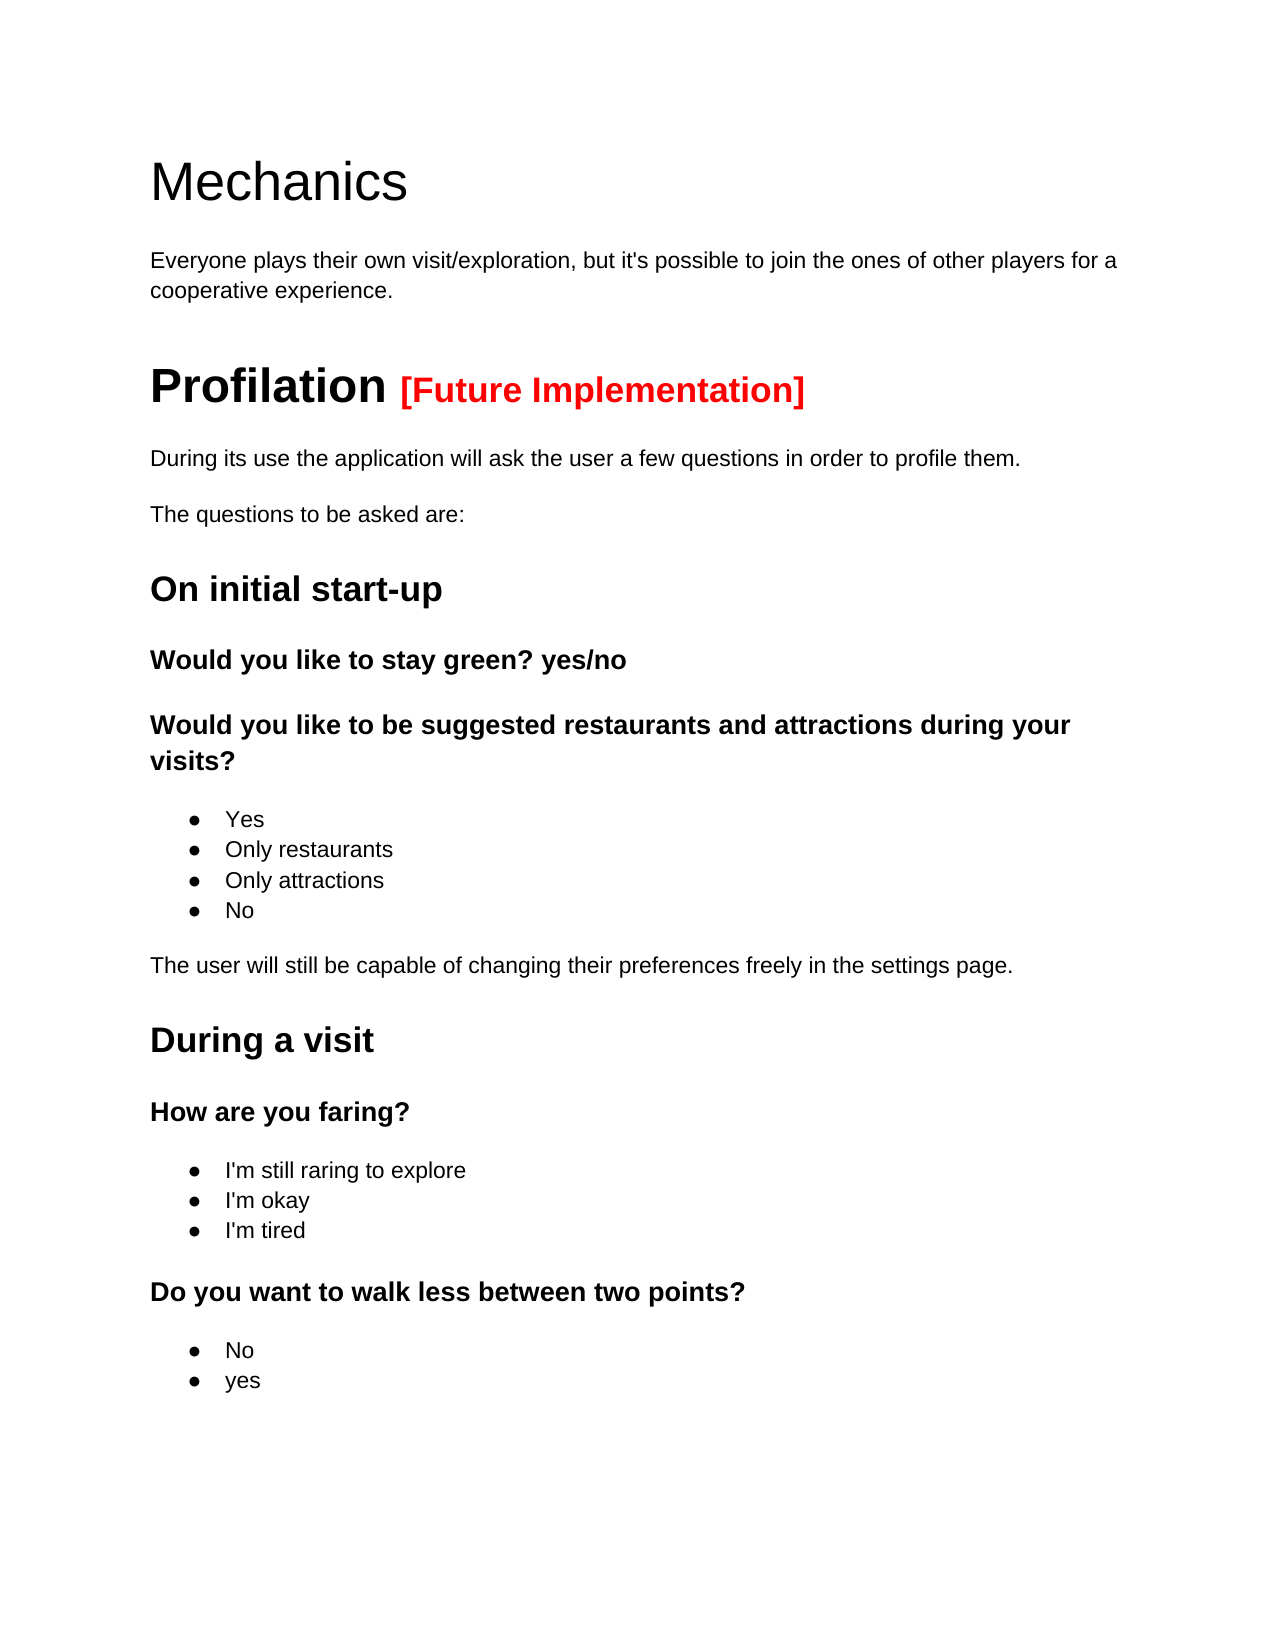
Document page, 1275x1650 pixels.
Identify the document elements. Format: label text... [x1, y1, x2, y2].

subtitle On initial start-up [150, 568, 1125, 609]
text Everyone plays their own visit/exploration, but it's possible to join the ones of other players for a cooperative experience. [150, 247, 1125, 303]
list Only attractions [187, 867, 1125, 893]
text The questions to be asked are: [150, 501, 1125, 527]
list No [187, 1337, 1125, 1364]
list No [187, 897, 1125, 923]
list I'm okay [187, 1187, 1125, 1213]
text The user will still be capable of changing their preferences freely in the settings page. [150, 952, 1125, 978]
subtitle Would you like to stay green? yes/no [150, 644, 1125, 675]
subtitle During a visit [150, 1020, 1125, 1060]
list I'm tired [187, 1217, 1125, 1243]
subtitle Profilation [Future Implementation] [150, 357, 1125, 412]
title Mechanics [150, 150, 1125, 212]
list I'm still raring to explore [187, 1157, 1125, 1183]
subtitle Do you want to walk less between two points? [150, 1276, 1125, 1308]
subtitle How are you faring? [150, 1096, 1125, 1127]
list Only restaurants [187, 836, 1125, 863]
list yes [187, 1367, 1125, 1394]
text During its use the application will ask the user a few questions in order to profile them. [150, 445, 1125, 472]
list Yes [187, 806, 1125, 832]
subtitle Would you like to be suggested restaurants and attractions during your visits? [150, 709, 1125, 776]
